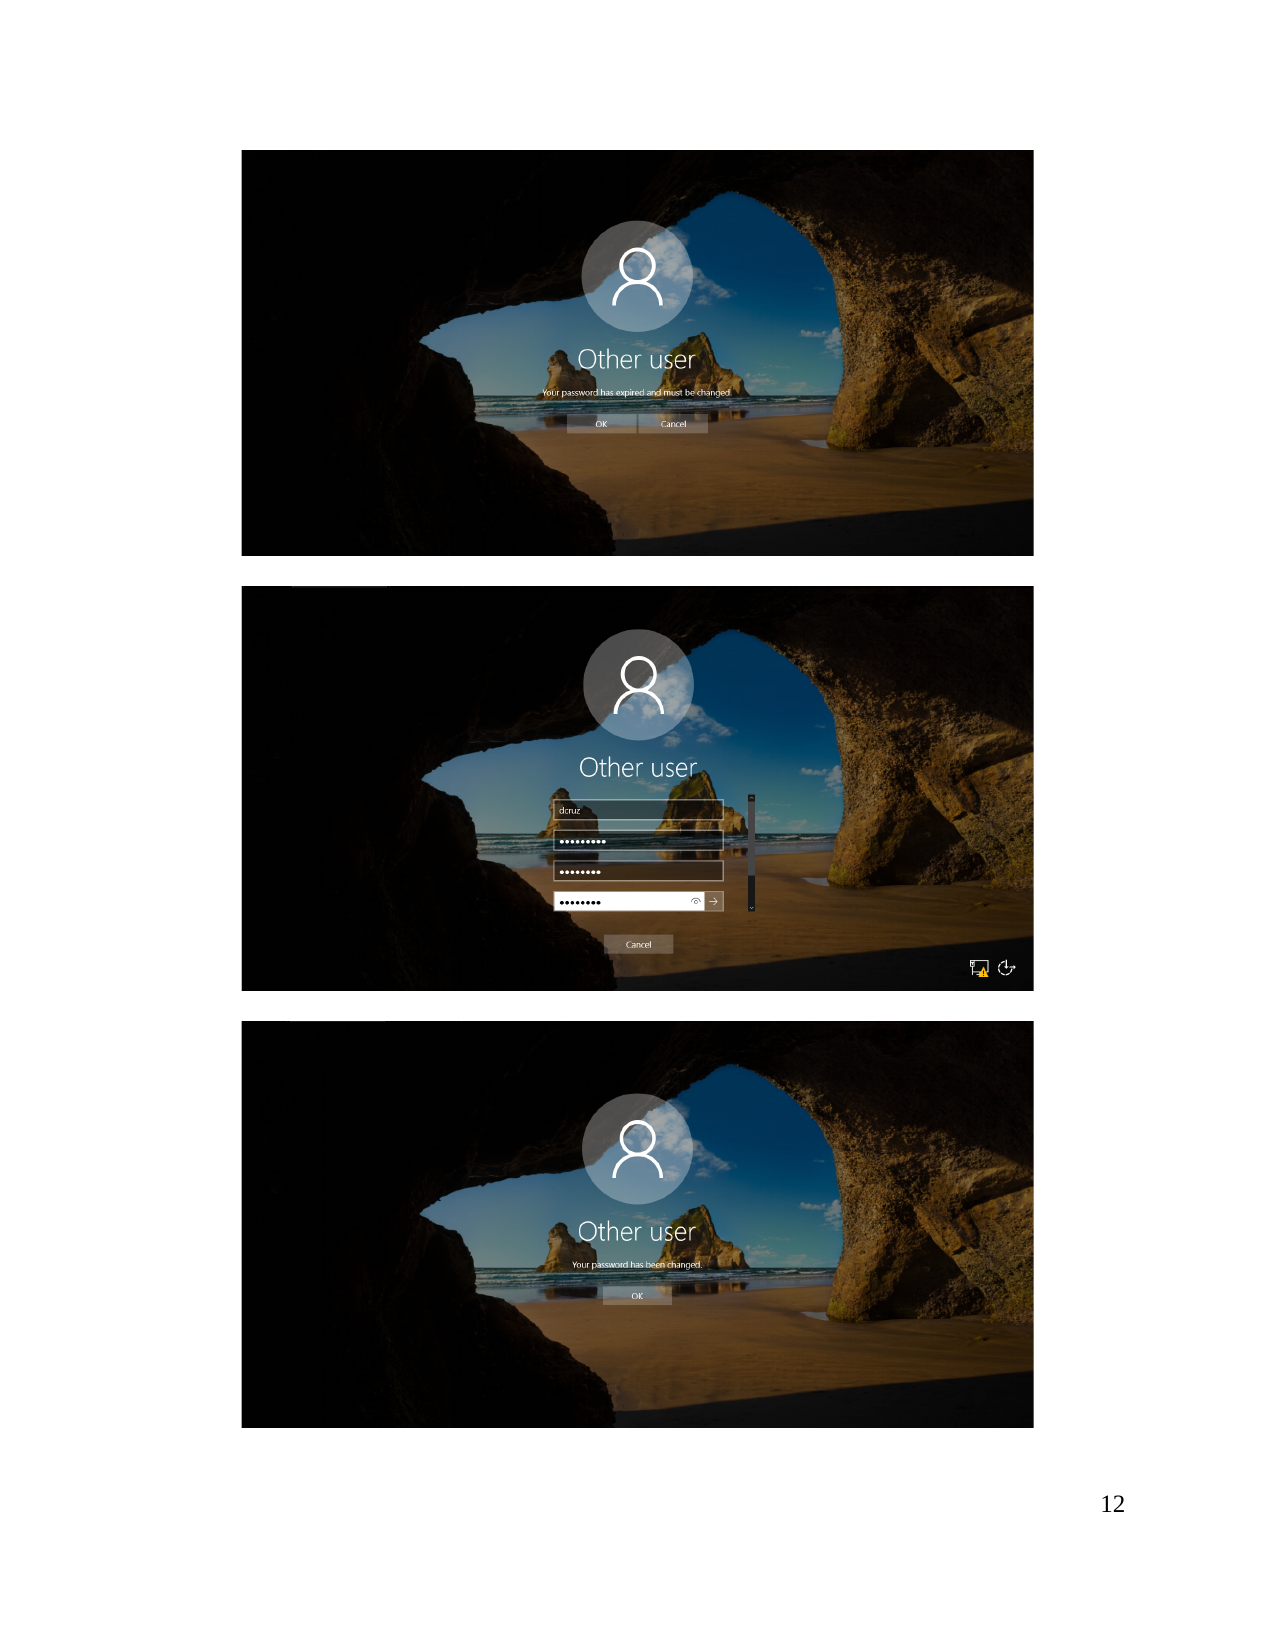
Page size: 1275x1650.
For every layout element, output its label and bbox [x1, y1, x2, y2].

picture [241, 1021, 1034, 1428]
picture [241, 150, 1034, 556]
picture [241, 586, 1034, 991]
